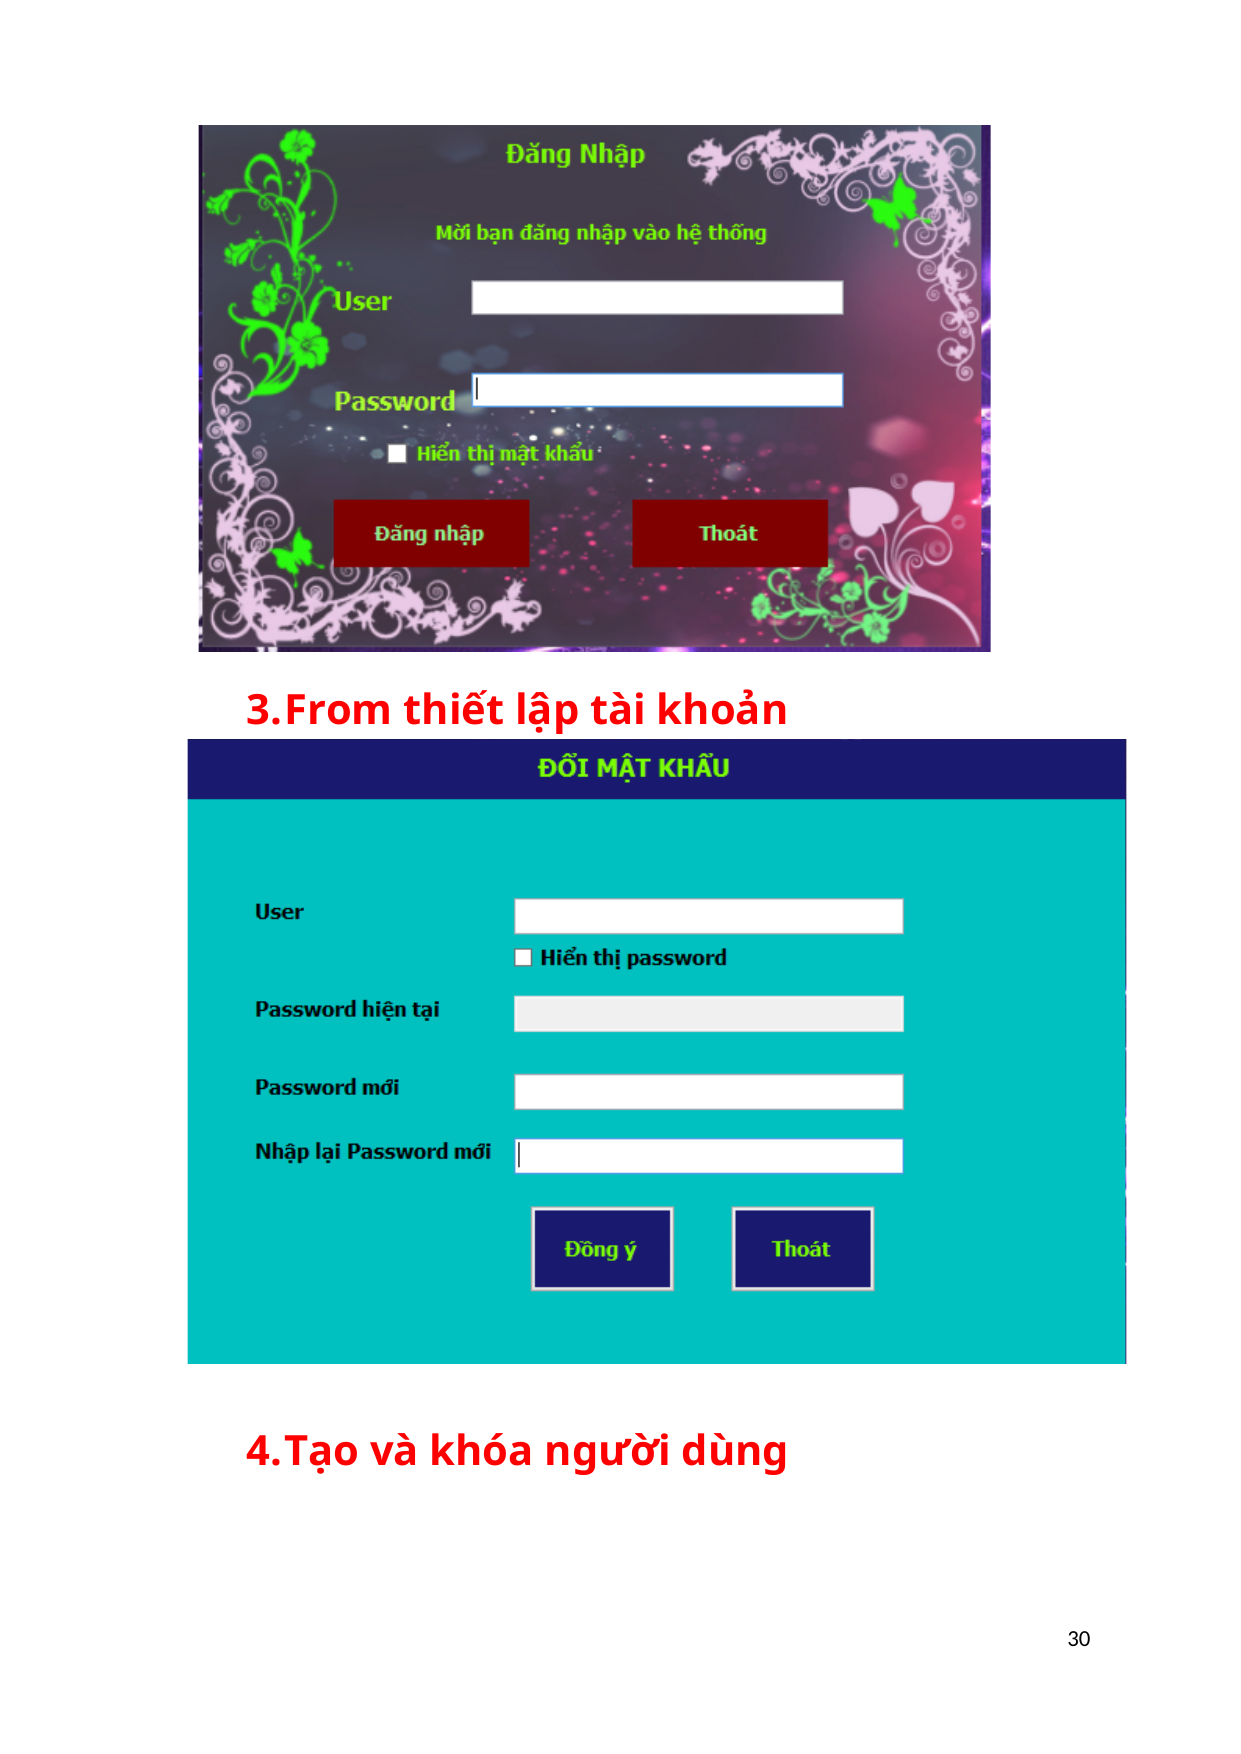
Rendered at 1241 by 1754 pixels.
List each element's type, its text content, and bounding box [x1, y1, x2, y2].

picture [187, 739, 1127, 1364]
list Tạo và khóa người dùng [247, 1364, 1090, 1477]
picture [198, 125, 991, 652]
